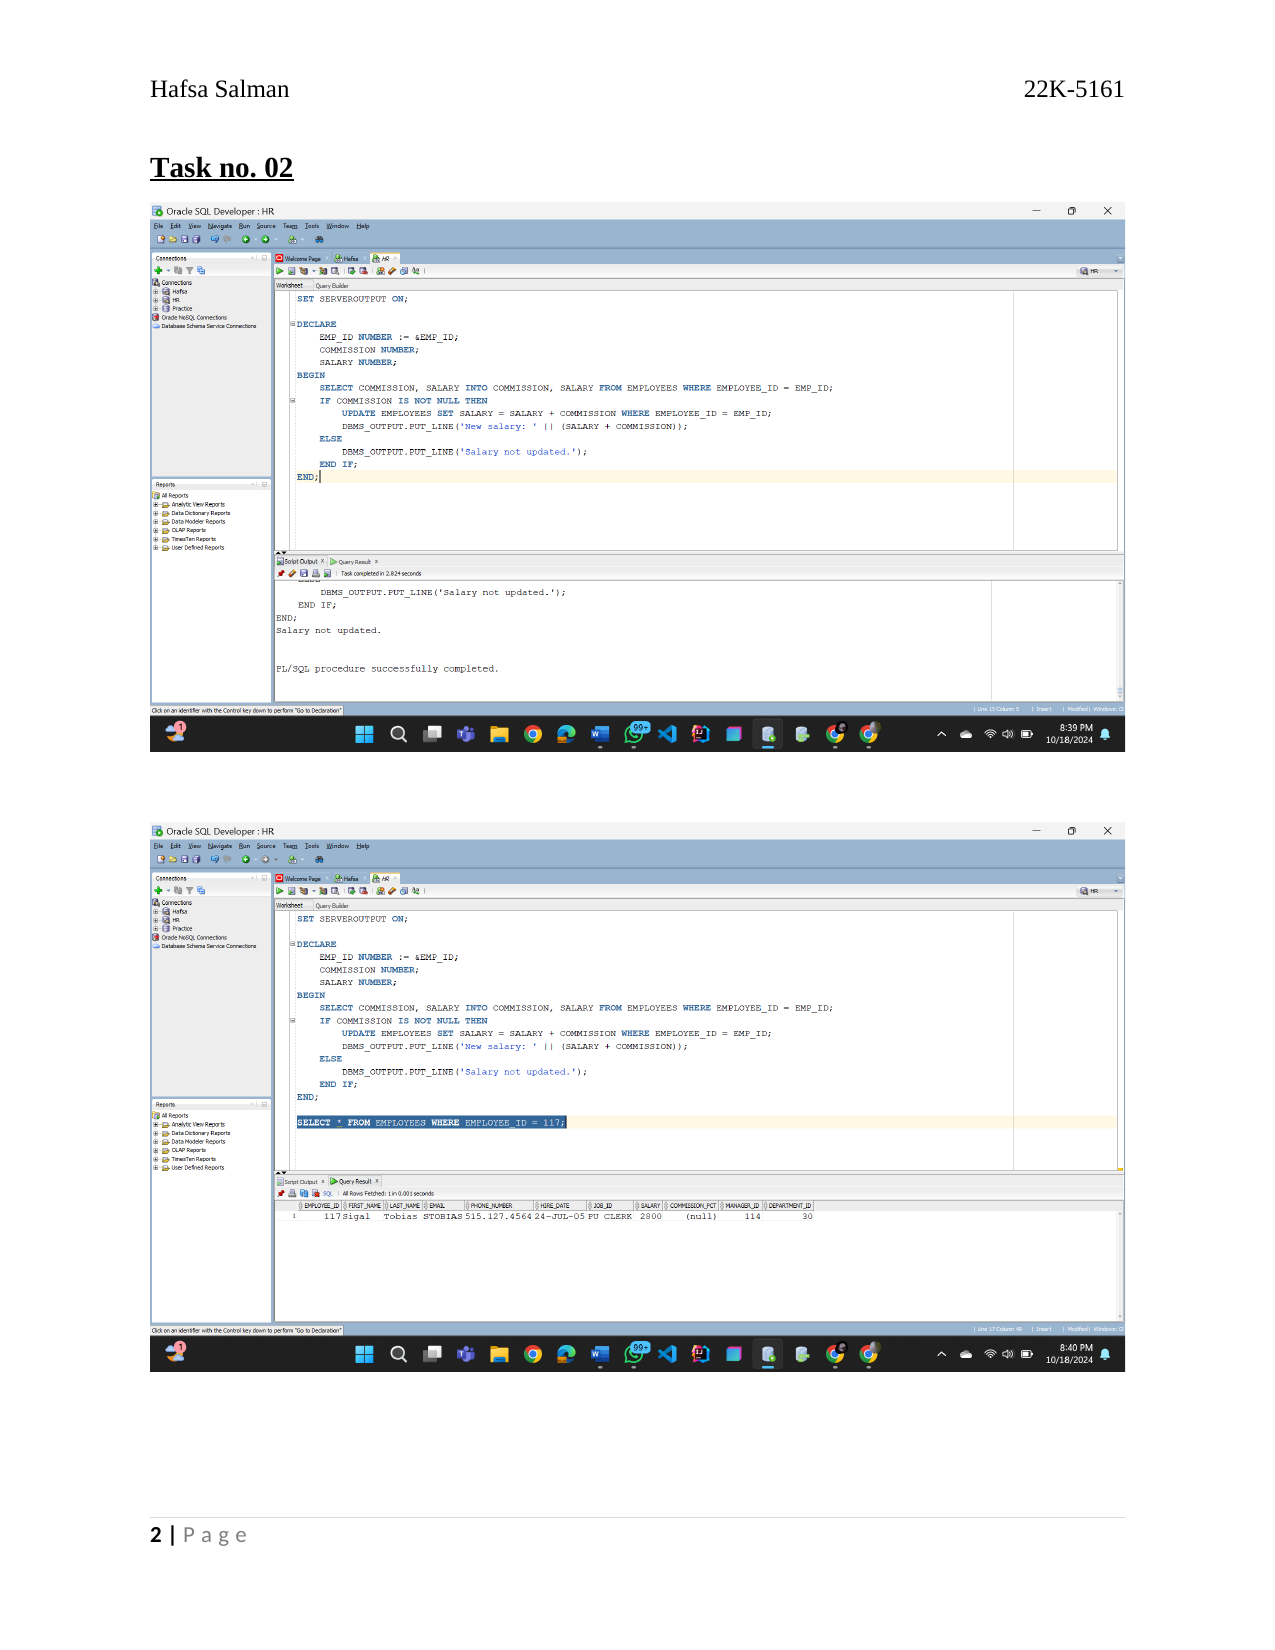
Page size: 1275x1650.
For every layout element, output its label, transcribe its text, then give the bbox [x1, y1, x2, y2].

text Task no. 02 [150, 150, 1125, 183]
picture [150, 822, 1125, 1372]
picture [150, 202, 1125, 752]
